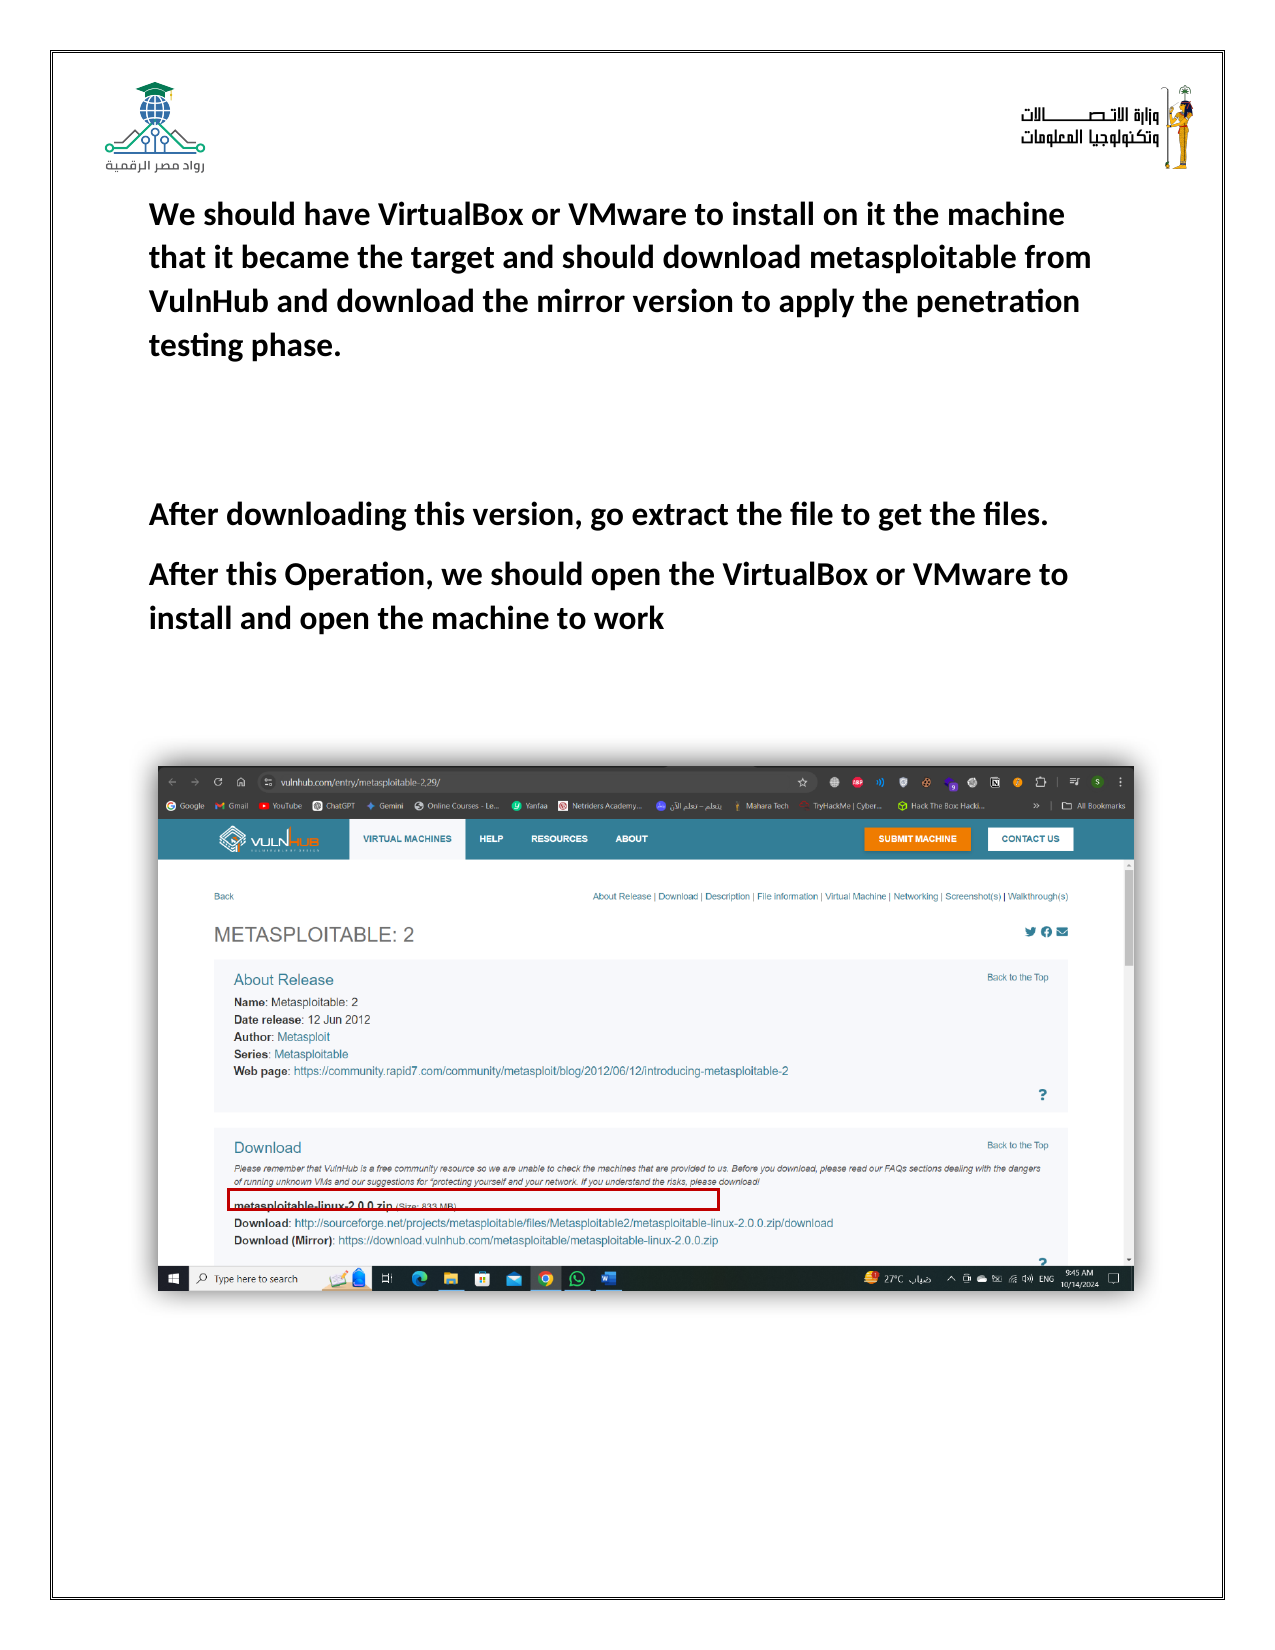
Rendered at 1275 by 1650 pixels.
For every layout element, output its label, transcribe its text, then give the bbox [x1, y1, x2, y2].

picture [53, 66, 260, 190]
text After downloading this version, go extract the file to get the files. [148, 492, 1126, 533]
text After this Operation, we should open the VirtualBox or VMware to install and open the machine to work [148, 553, 1126, 638]
picture [158, 766, 1134, 1291]
picture [1015, 82, 1204, 174]
text We should have VirtualBox or VMware to install on it the machine that it became the target and should download metasploitable from VulnHub and download the mirror version to apply the penetration testing phase. [148, 148, 1126, 365]
